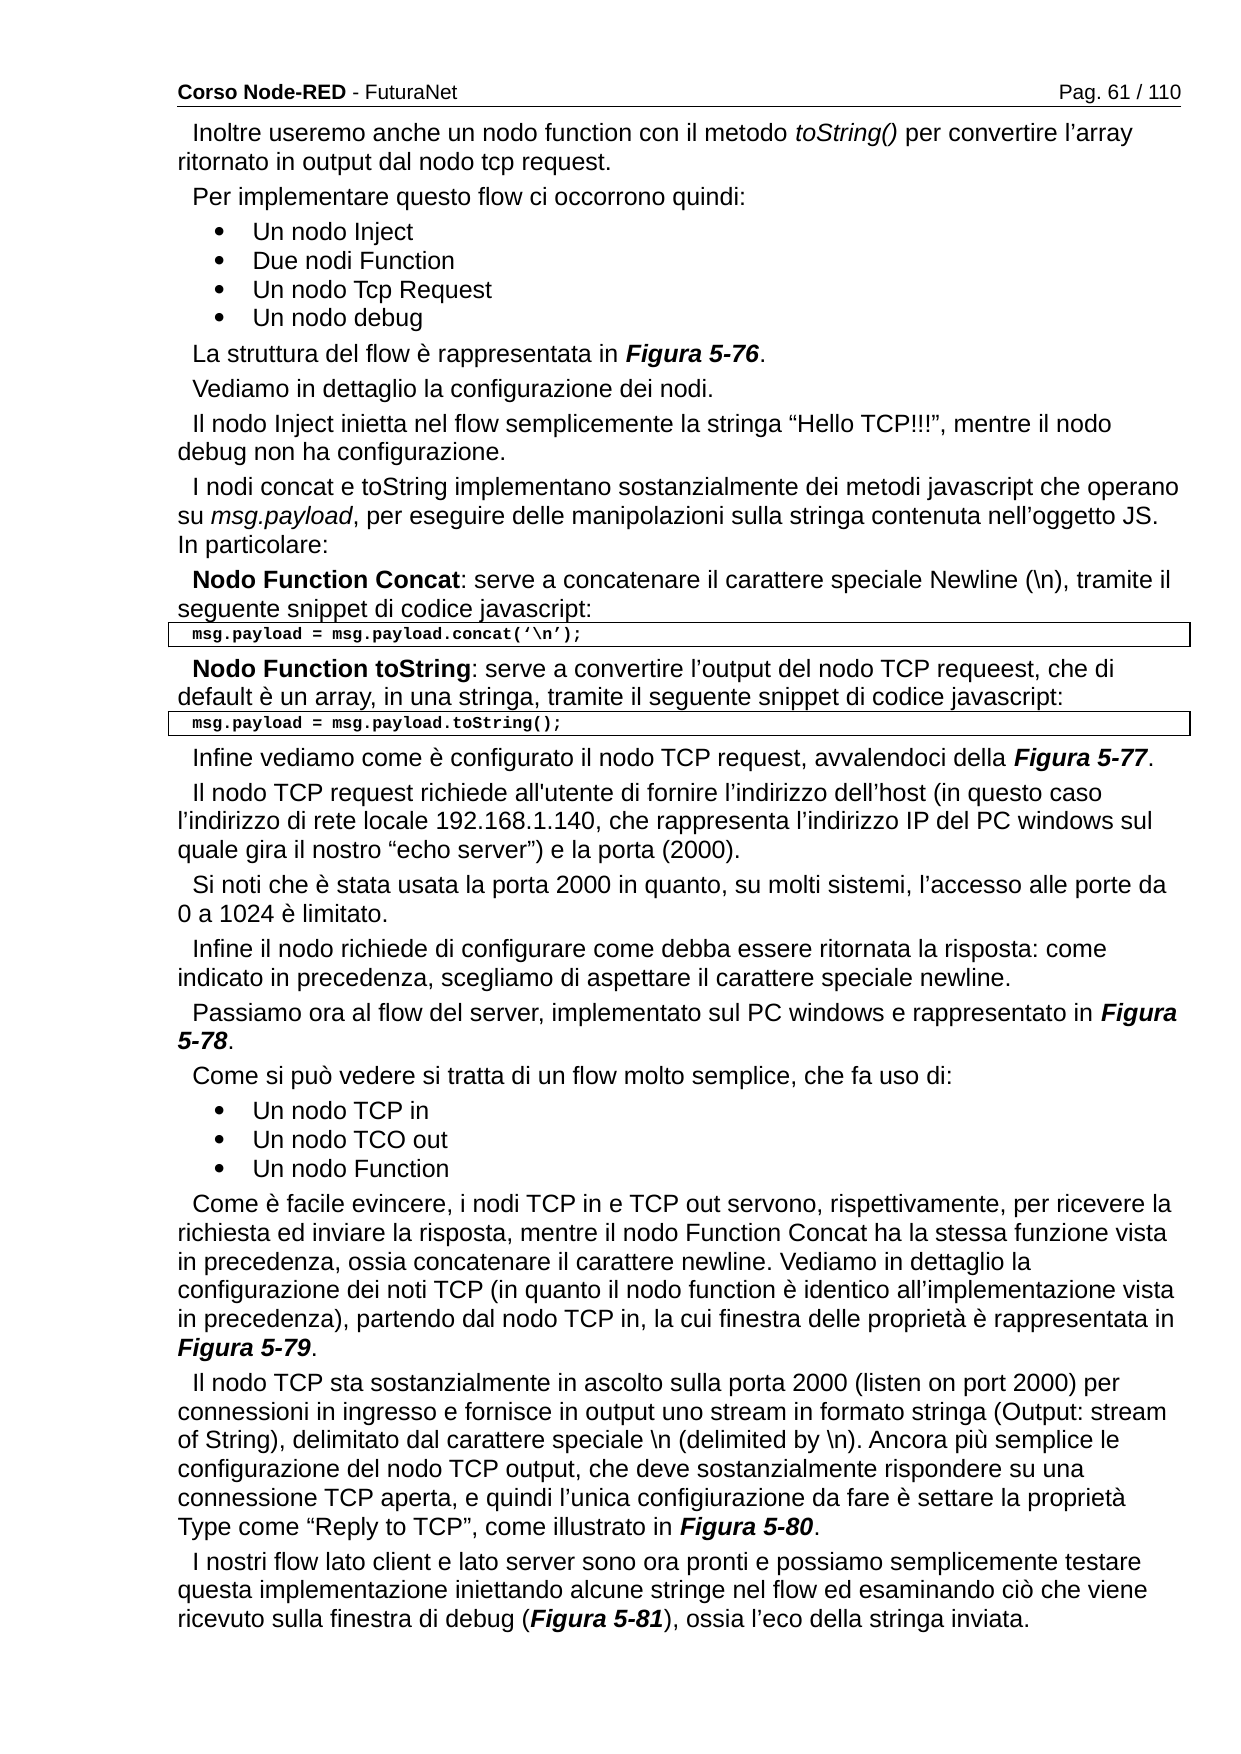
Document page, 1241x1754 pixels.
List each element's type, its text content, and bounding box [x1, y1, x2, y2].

list Un nodo Function [215, 1154, 1181, 1183]
text Come si può vedere si tratta di un flow molto semplice, che fa uso di: [177, 1061, 1181, 1090]
list Un nodo debug [215, 303, 1181, 332]
text Per implementare questo flow ci occorrono quindi: [177, 182, 1181, 211]
text msg.payload = msg.payload.toString(); [169, 712, 1189, 735]
list Due nodi Function [215, 246, 1181, 274]
list Un nodo Inject [215, 217, 1181, 246]
text Vediamo in dettaglio la configurazione dei nodi. [177, 373, 1181, 402]
text Si noti che è stata usata la porta 2000 in quanto, su molti sistemi, l’accesso alle porte da 0 a 1024 è limitato. [177, 870, 1181, 927]
text Inoltre useremo anche un nodo function con il metodo toString() per convertire l’array ritornato in output dal nodo tcp request. [177, 118, 1181, 176]
list Un nodo TCO out [215, 1125, 1181, 1154]
text Il nodo TCP request richiede all'utente di fornire l’indirizzo dell’host (in questo caso l’indirizzo di rete locale 192.168.1.140, che rappresenta l’indirizzo IP del PC windows sul quale gira il nostro “echo server”) e la porta (2000). [177, 777, 1181, 864]
list Un nodo Tcp Request [215, 274, 1181, 303]
text Infine il nodo richiede di configurare come debba essere ritornata la risposta: come indicato in precedenza, scegliamo di aspettare il carattere speciale newline. [177, 934, 1181, 991]
list Un nodo TCP in [215, 1096, 1181, 1125]
text Nodo Function Concat: serve a concatenare il carattere speciale Newline (\n), tramite il seguente snippet di codice javascript: [177, 565, 1181, 622]
text Il nodo Inject inietta nel flow semplicemente la stringa “Hello TCP!!!”, mentre il nodo debug non ha configurazione. [177, 408, 1181, 466]
text I nodi concat e toString implementano sostanzialmente dei metodi javascript che operano su msg.payload, per eseguire delle manipolazioni sulla stringa contenuta nell’oggetto JS. In particolare: [177, 472, 1181, 558]
text Nodo Function toString: serve a convertire l’output del nodo TCP requeest, che di default è un array, in una stringa, tramite il seguente snippet di codice javascript: [177, 654, 1181, 711]
text msg.payload = msg.payload.concat(‘\n’); [169, 623, 1189, 646]
